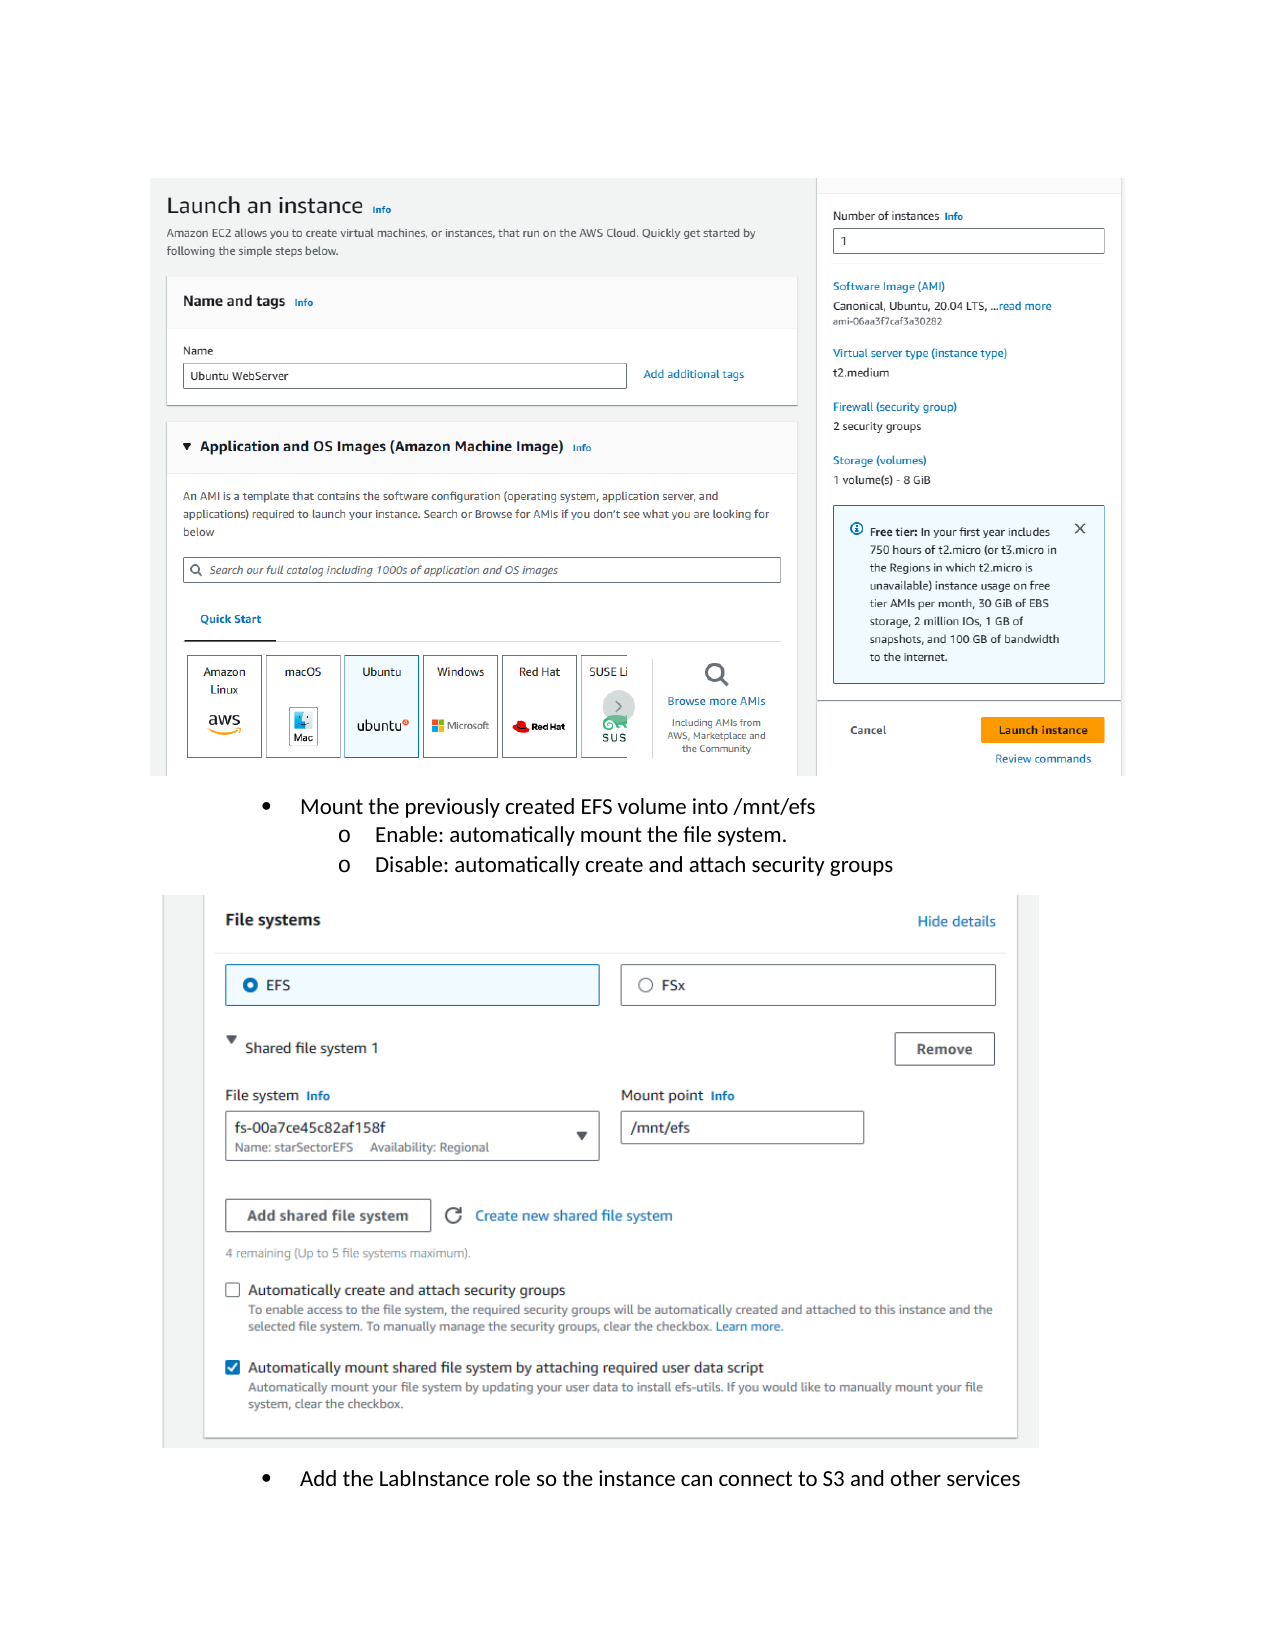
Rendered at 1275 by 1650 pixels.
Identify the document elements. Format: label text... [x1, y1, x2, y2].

list Mount the previously created EFS volume into /mnt/efs [262, 792, 1125, 821]
picture [150, 895, 1039, 1448]
list Add the LabInstance role so the instance can connect to S3 and other services [262, 1464, 1125, 1492]
picture [150, 178, 1125, 776]
list Disable: automatically create and attach security groups [337, 850, 1125, 879]
list Enable: automatically mount the file system. [337, 821, 1125, 850]
